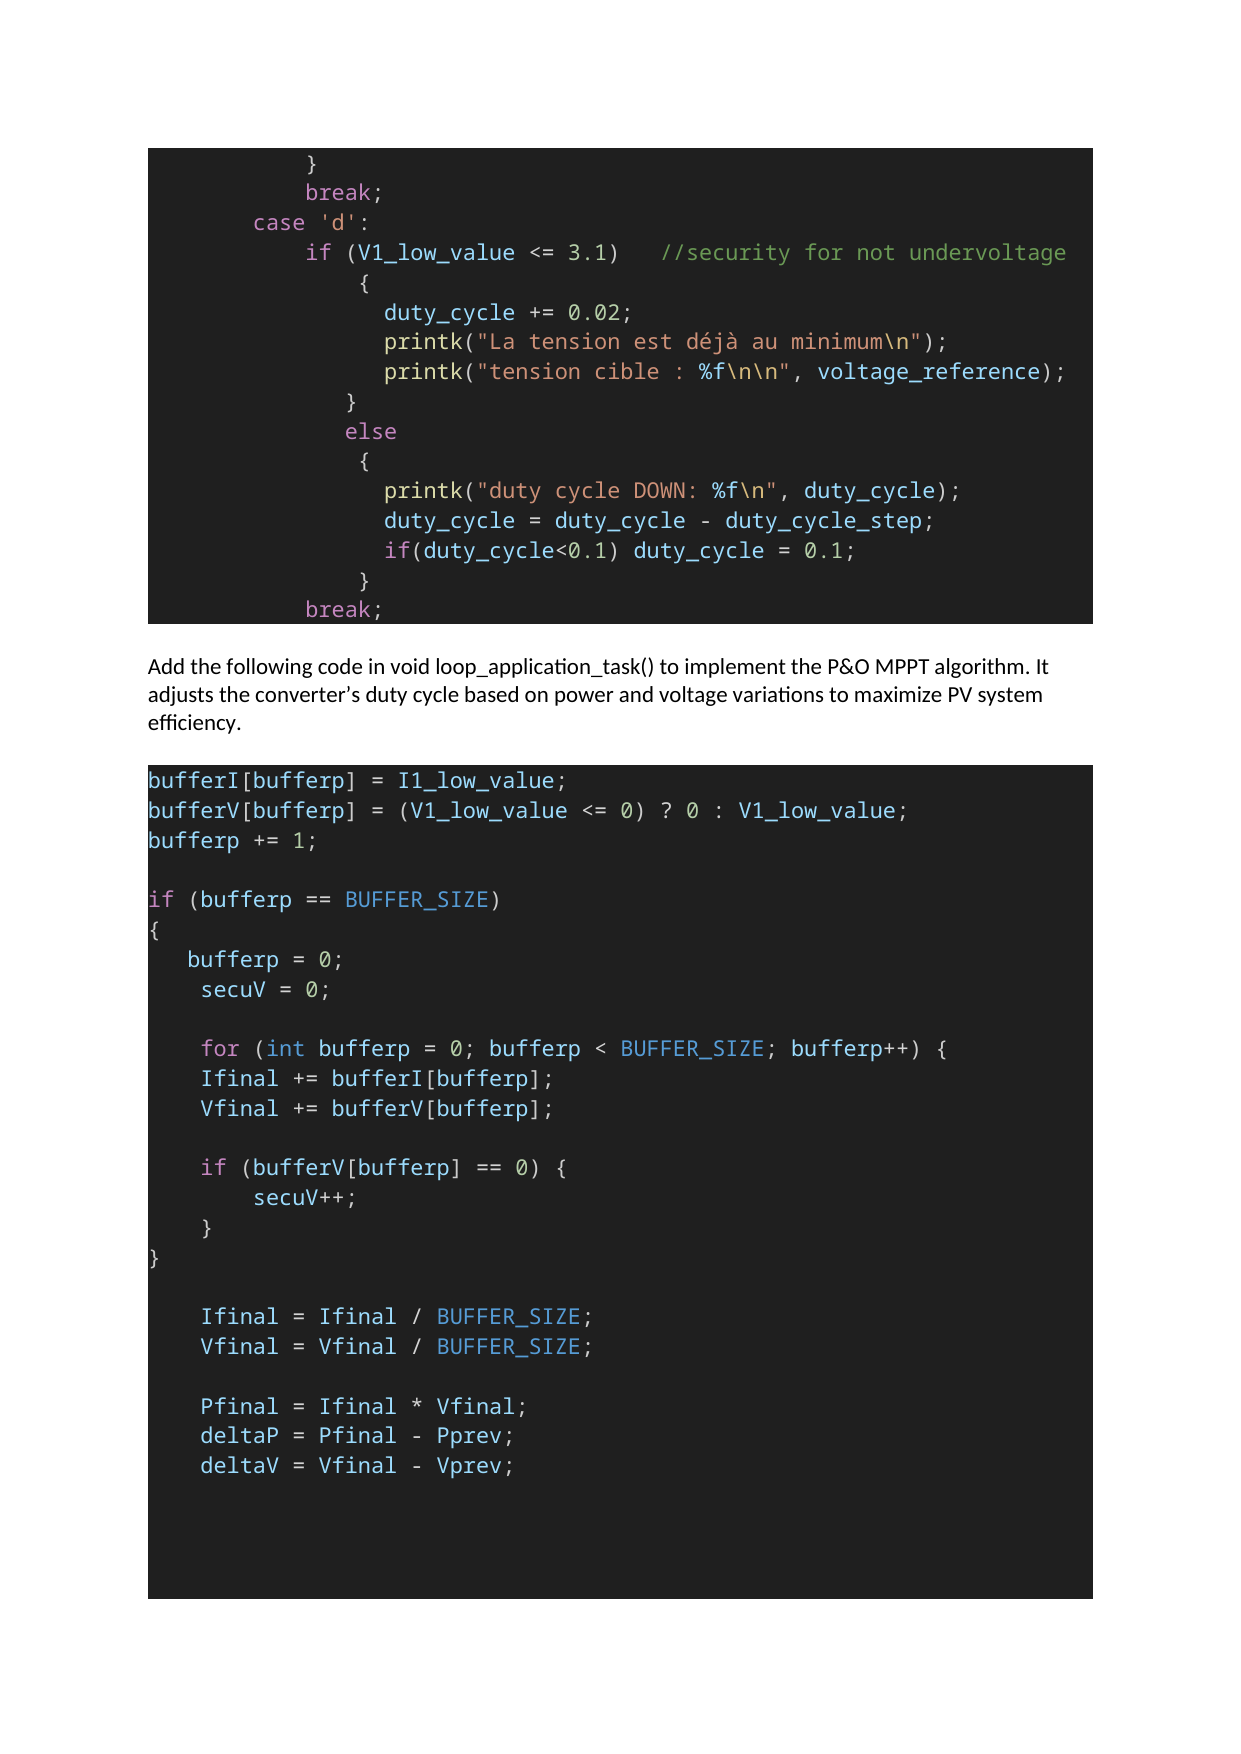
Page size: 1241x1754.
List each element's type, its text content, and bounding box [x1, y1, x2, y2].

text Ifinal = Ifinal / BUFFER_SIZE; [148, 1301, 1093, 1331]
text bufferp += 1; [148, 825, 1093, 854]
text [148, 356, 1093, 386]
text printk("La tension est déjà au minimum\n"); [148, 326, 1093, 356]
text bufferV[bufferp] = (V1_low_value <= 0) ? 0 : V1_low_value; [148, 795, 1093, 825]
text duty_cycle = duty_cycle - duty_cycle_step; [148, 505, 1093, 535]
text Vfinal = Vfinal / BUFFER_SIZE; [148, 1331, 1093, 1361]
text Ifinal += bufferI[bufferp]; [148, 1063, 1093, 1093]
text } [148, 386, 1093, 416]
text case 'd': [148, 207, 1093, 237]
text } [148, 1212, 1093, 1242]
text } [148, 565, 1093, 594]
text } [148, 148, 1093, 177]
text duty_cycle += 0.02; [148, 297, 1093, 326]
text deltaP = Pfinal - Pprev; [148, 1421, 1093, 1450]
text if (bufferp == BUFFER_SIZE) [148, 884, 1093, 914]
text bufferI[bufferp] = I1_low_value; [148, 765, 1093, 795]
text printk("duty cycle DOWN: %f\n", duty_cycle); [148, 475, 1093, 505]
text break; [148, 594, 1093, 624]
text secuV++; [148, 1182, 1093, 1212]
text if (bufferV[bufferp] == 0) { [148, 1152, 1093, 1182]
text for (int bufferp = 0; bufferp < BUFFER_SIZE; bufferp++) { [148, 1033, 1093, 1063]
text Vfinal += bufferV[bufferp]; [148, 1093, 1093, 1123]
text break; [148, 177, 1093, 207]
text Pfinal = Ifinal * Vfinal; [148, 1391, 1093, 1421]
text if(duty_cycle<0.1) duty_cycle = 0.1; [148, 535, 1093, 565]
text if (V1_low_value <= 3.1) //security for not undervoltage [148, 237, 1093, 267]
text deltaV = Vfinal - Vprev; [148, 1450, 1093, 1480]
text { [148, 267, 1093, 297]
text bufferp = 0; [148, 944, 1093, 974]
text { [148, 446, 1093, 475]
text { [148, 914, 1093, 944]
text else [148, 416, 1093, 446]
text secuV = 0; [148, 974, 1093, 1003]
text Add the following code in void loop_application_task() to implement the P&O MPPT algorithm. It adjusts the converter’s duty cycle based on power and voltage variations to maximize PV system efficiency. [148, 652, 1093, 736]
text } [148, 1242, 1093, 1272]
